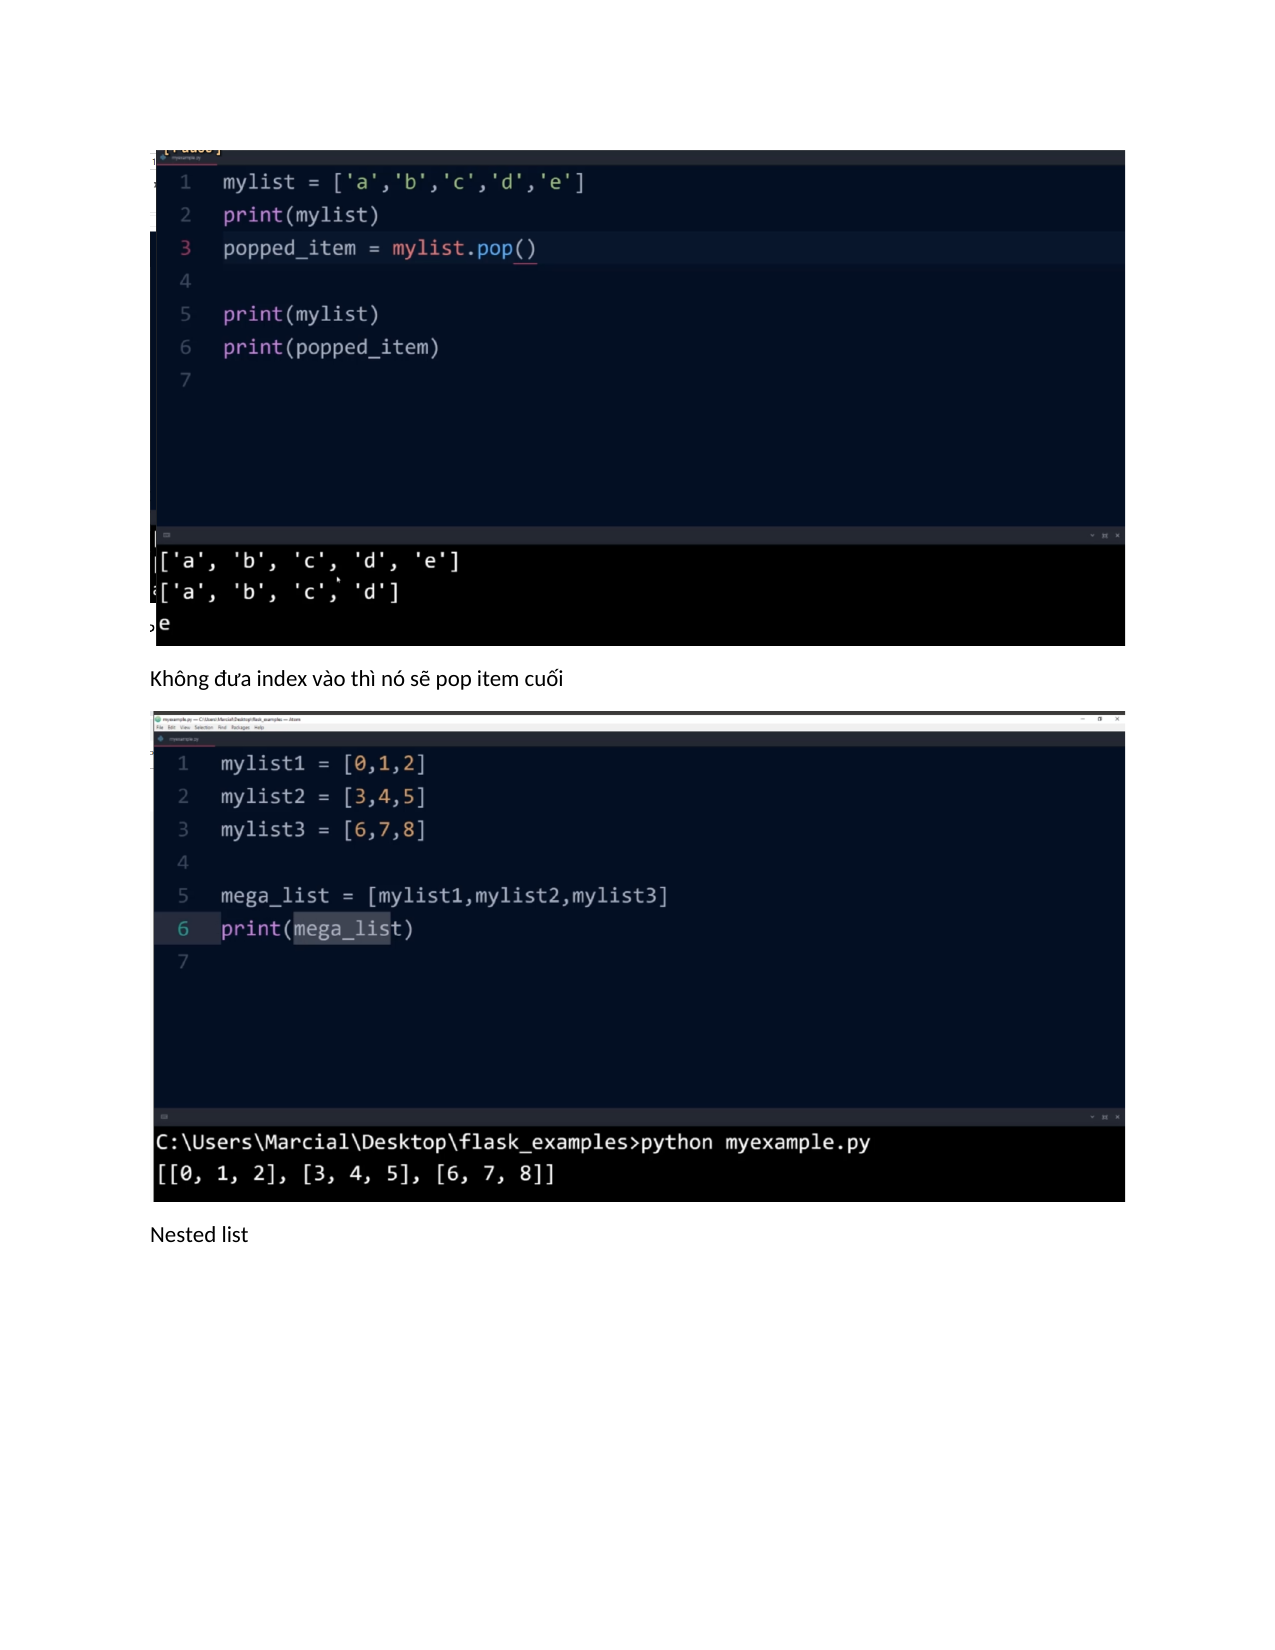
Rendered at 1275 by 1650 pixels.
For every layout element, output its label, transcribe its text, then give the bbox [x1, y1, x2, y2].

picture [150, 150, 1125, 646]
text Nested list [150, 1221, 1125, 1248]
text Không đưa index vào thì nó sẽ pop item cuối [150, 664, 1125, 692]
picture [150, 711, 1125, 1202]
